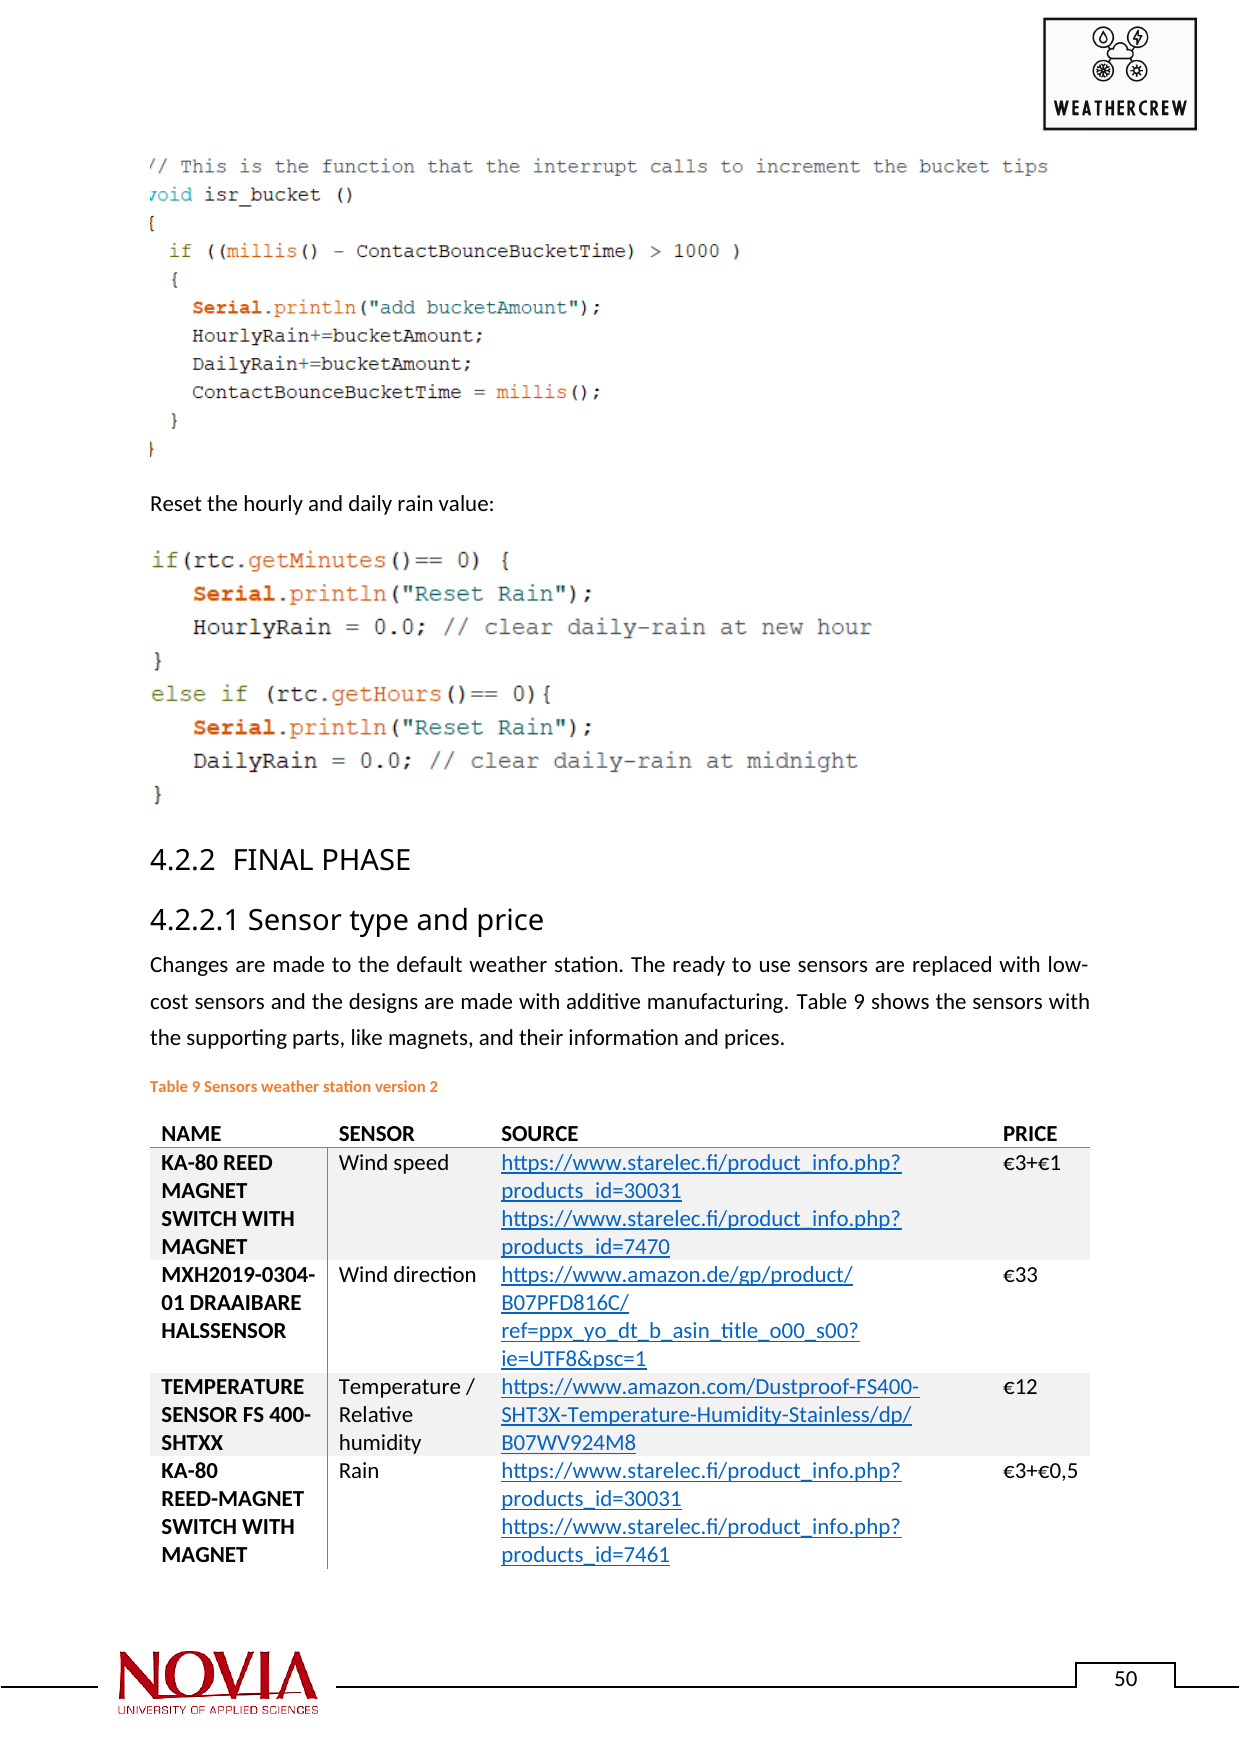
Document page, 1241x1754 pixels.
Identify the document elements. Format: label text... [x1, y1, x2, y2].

picture [150, 150, 1071, 464]
table_cell Temperature / Relative humidity [328, 1373, 490, 1456]
table_cell KA-80 Reed magnet switch with magnet [150, 1148, 327, 1260]
table_cell Wind speed [328, 1148, 490, 1260]
table_cell KA-80 Reed-magnet Switch With magnet [150, 1456, 327, 1568]
text Table 9 Sensors weather station version 2 [150, 1076, 1090, 1096]
table_header Sensor [327, 1119, 490, 1147]
table_cell https://www.starelec.fi/product_info.php?products_id=30031 https://www.starelec.fi/product_info.php?products_id=7461 [490, 1456, 992, 1568]
text Changes are made to the default weather station. The ready to use sensors are replaced with low-cost sensors and the designs are made with additive manufacturing. Table 9 shows the sensors with the supporting parts, like magnets, and their information and prices. [150, 950, 1090, 1051]
table_header Source [490, 1119, 992, 1147]
table_cell Rain [328, 1456, 490, 1568]
subtitle Final phase [150, 839, 1090, 879]
table_header PRice [992, 1119, 1090, 1147]
subtitle 4.2.2.1 Sensor type and price [150, 899, 1090, 938]
table_header Name [150, 1119, 327, 1147]
table_cell €33 [992, 1260, 1090, 1372]
picture [98, 1638, 336, 1724]
table_cell Wind direction [328, 1260, 490, 1372]
table_cell https://www.amazon.de/gp/product/B07PFD816C/ref=ppx_yo_dt_b_asin_title_o00_s00?ie=UTF8&psc=1 [490, 1260, 992, 1372]
table_cell MXH2019-0304-01 Draaibare halssensor [150, 1260, 327, 1372]
table_cell €12 [992, 1373, 1090, 1456]
picture [150, 542, 906, 814]
picture [1041, 16, 1199, 132]
table_cell Temperature sensor FS 400-SHTXX [150, 1373, 327, 1456]
text Reset the hourly and daily rain value: [150, 489, 1090, 517]
table_cell https://www.amazon.com/Dustproof-FS400-SHT3X-Temperature-Humidity-Stainless/dp/B07WV924M8 [490, 1373, 992, 1456]
table_cell €3+€1 [992, 1148, 1090, 1260]
table_cell https://www.starelec.fi/product_info.php?products_id=30031 https://www.starelec.fi/product_info.php?products_id=7470 [490, 1148, 992, 1260]
table_cell €3+€0,5 [992, 1456, 1090, 1568]
